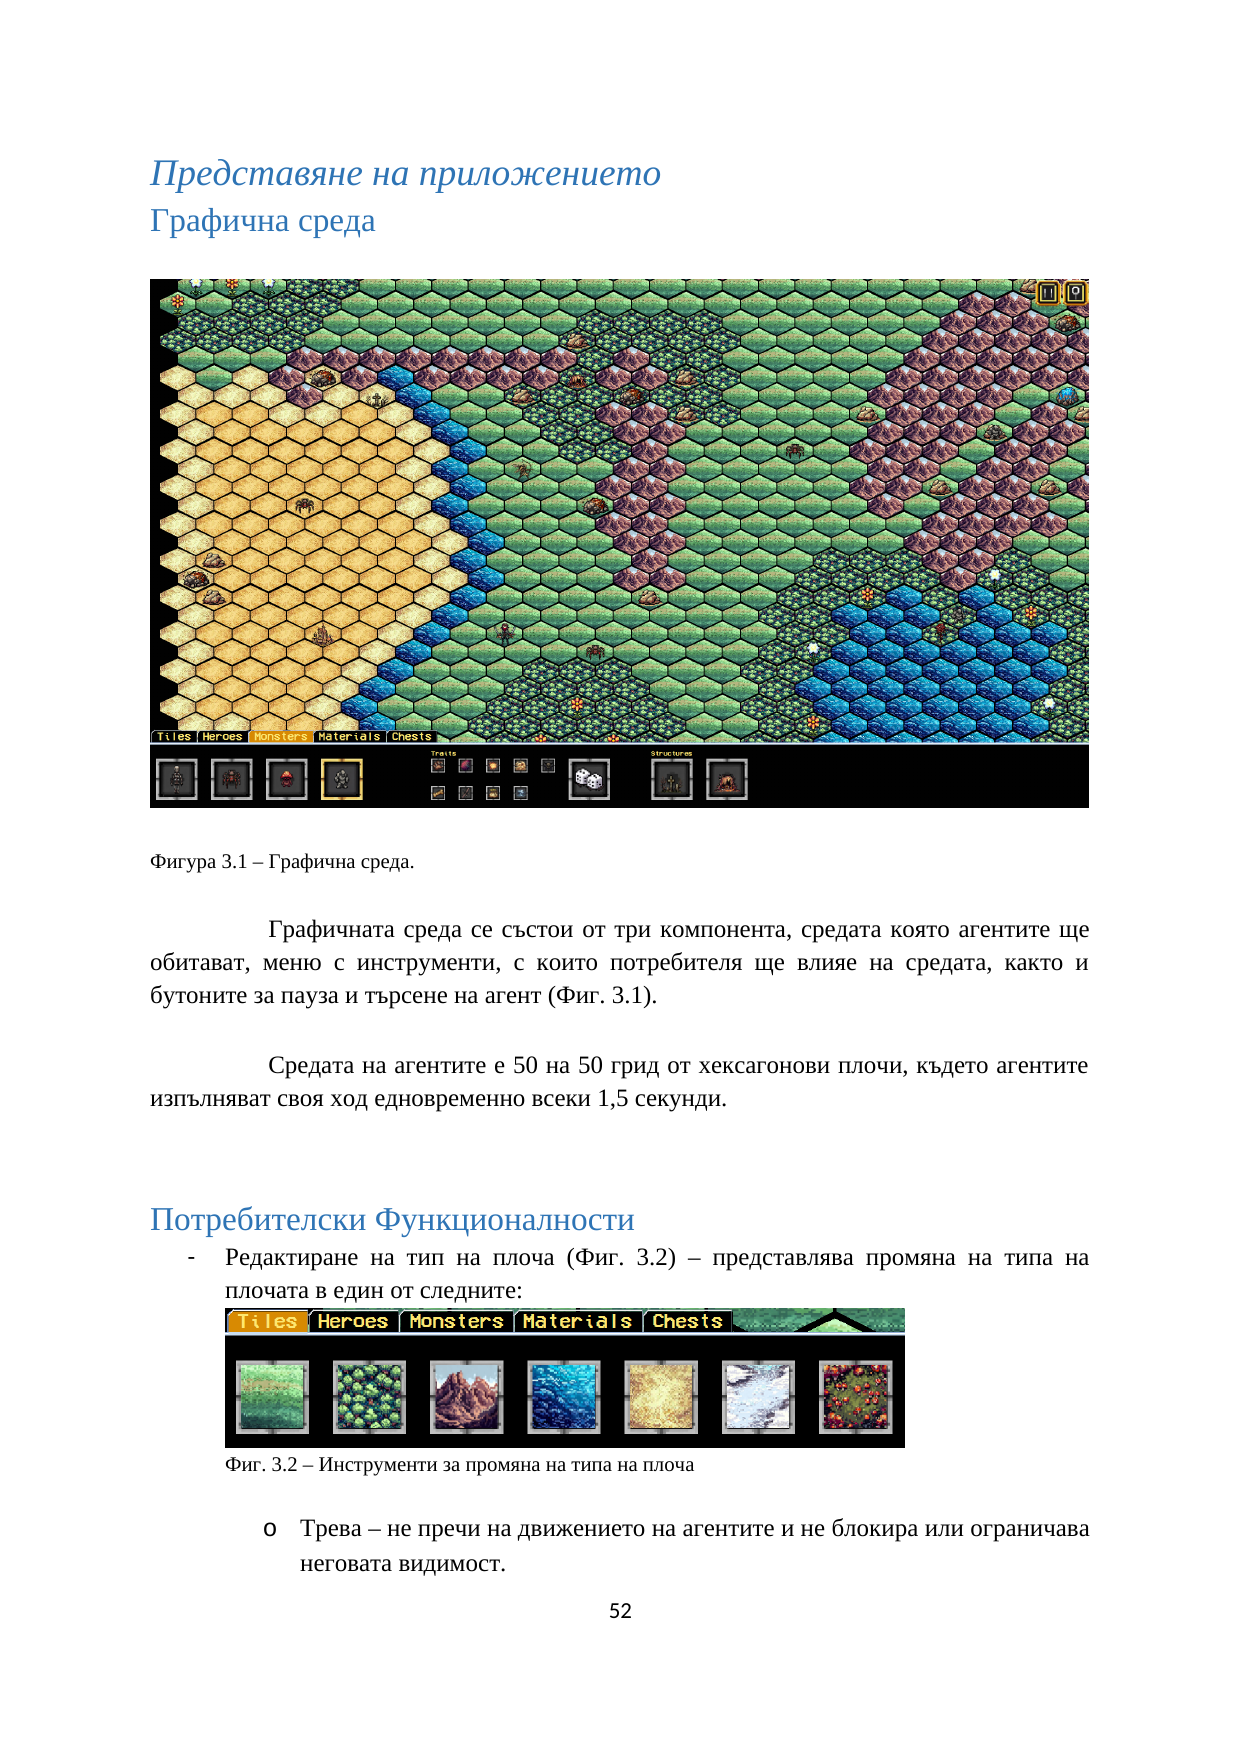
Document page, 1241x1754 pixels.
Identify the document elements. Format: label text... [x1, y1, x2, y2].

picture [150, 279, 1089, 808]
list Трева – не пречи на движението на агентите и не блокира или ограничава неговата видимост. [262, 1513, 1090, 1577]
text Средата на агентите е 50 на 50 грид от хексагонови плочи, където агентите изпълняват своя ход едновременно всеки 1,5 секунди. [150, 1050, 1090, 1112]
subtitle Графична среда [150, 201, 1090, 239]
text Графичната среда се състои от три компонента, средата която агентите ще обитават, меню с инструменти, с които потребителя ще влияе на средата, както и бутоните за пауза и търсене на агент (Фиг. 3.1). [150, 914, 1090, 1008]
subtitle Представяне на приложението [150, 150, 1090, 193]
list Фиг. 3.2 – Инструменти за промяна на типа на плоча [225, 1452, 1090, 1476]
text Фигура 3.1 – Графична среда. [150, 848, 1090, 873]
list Редактиране на тип на плоча (Фиг. 3.2) – представлява промяна на типа на плочата в един от следните: [187, 1241, 1090, 1304]
subtitle Потребителски Функционалности [150, 1199, 1090, 1238]
picture [225, 1308, 905, 1448]
